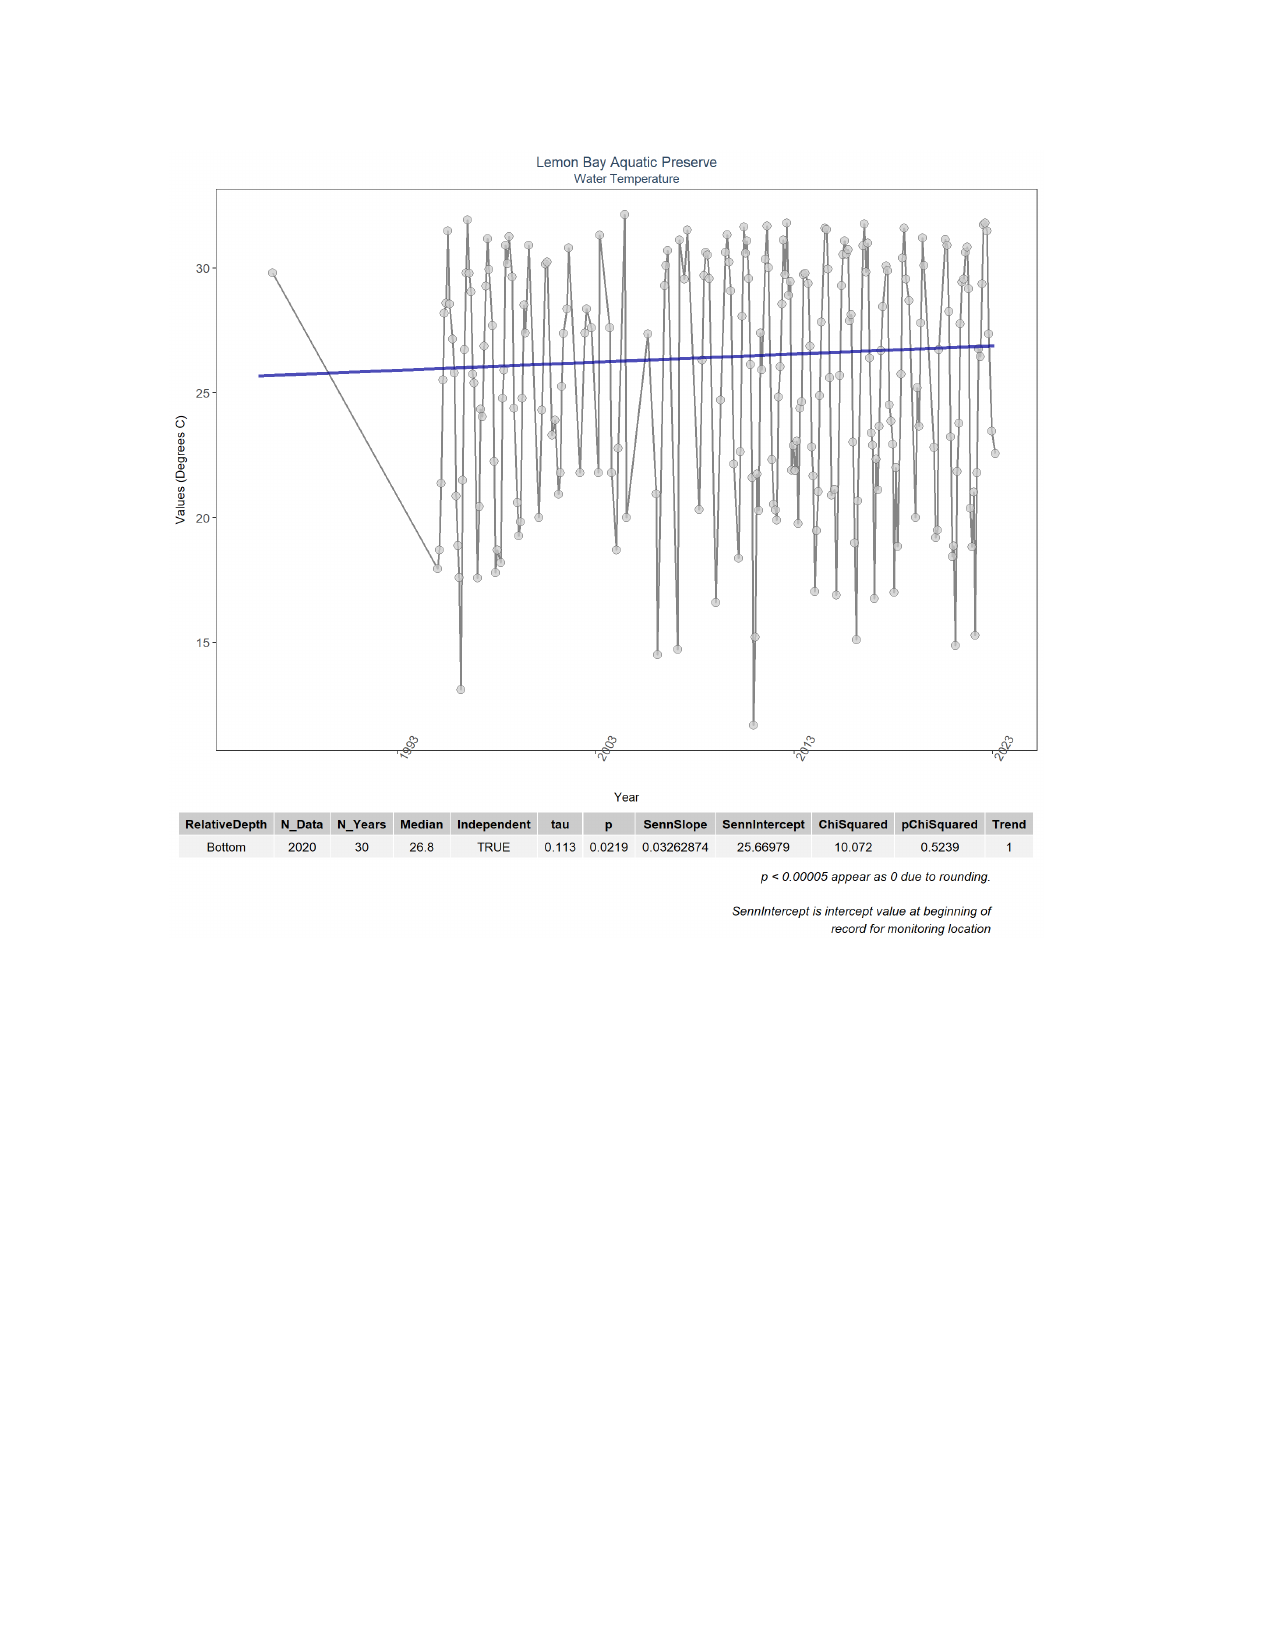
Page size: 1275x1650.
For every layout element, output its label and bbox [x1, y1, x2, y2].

picture [168, 150, 1044, 938]
